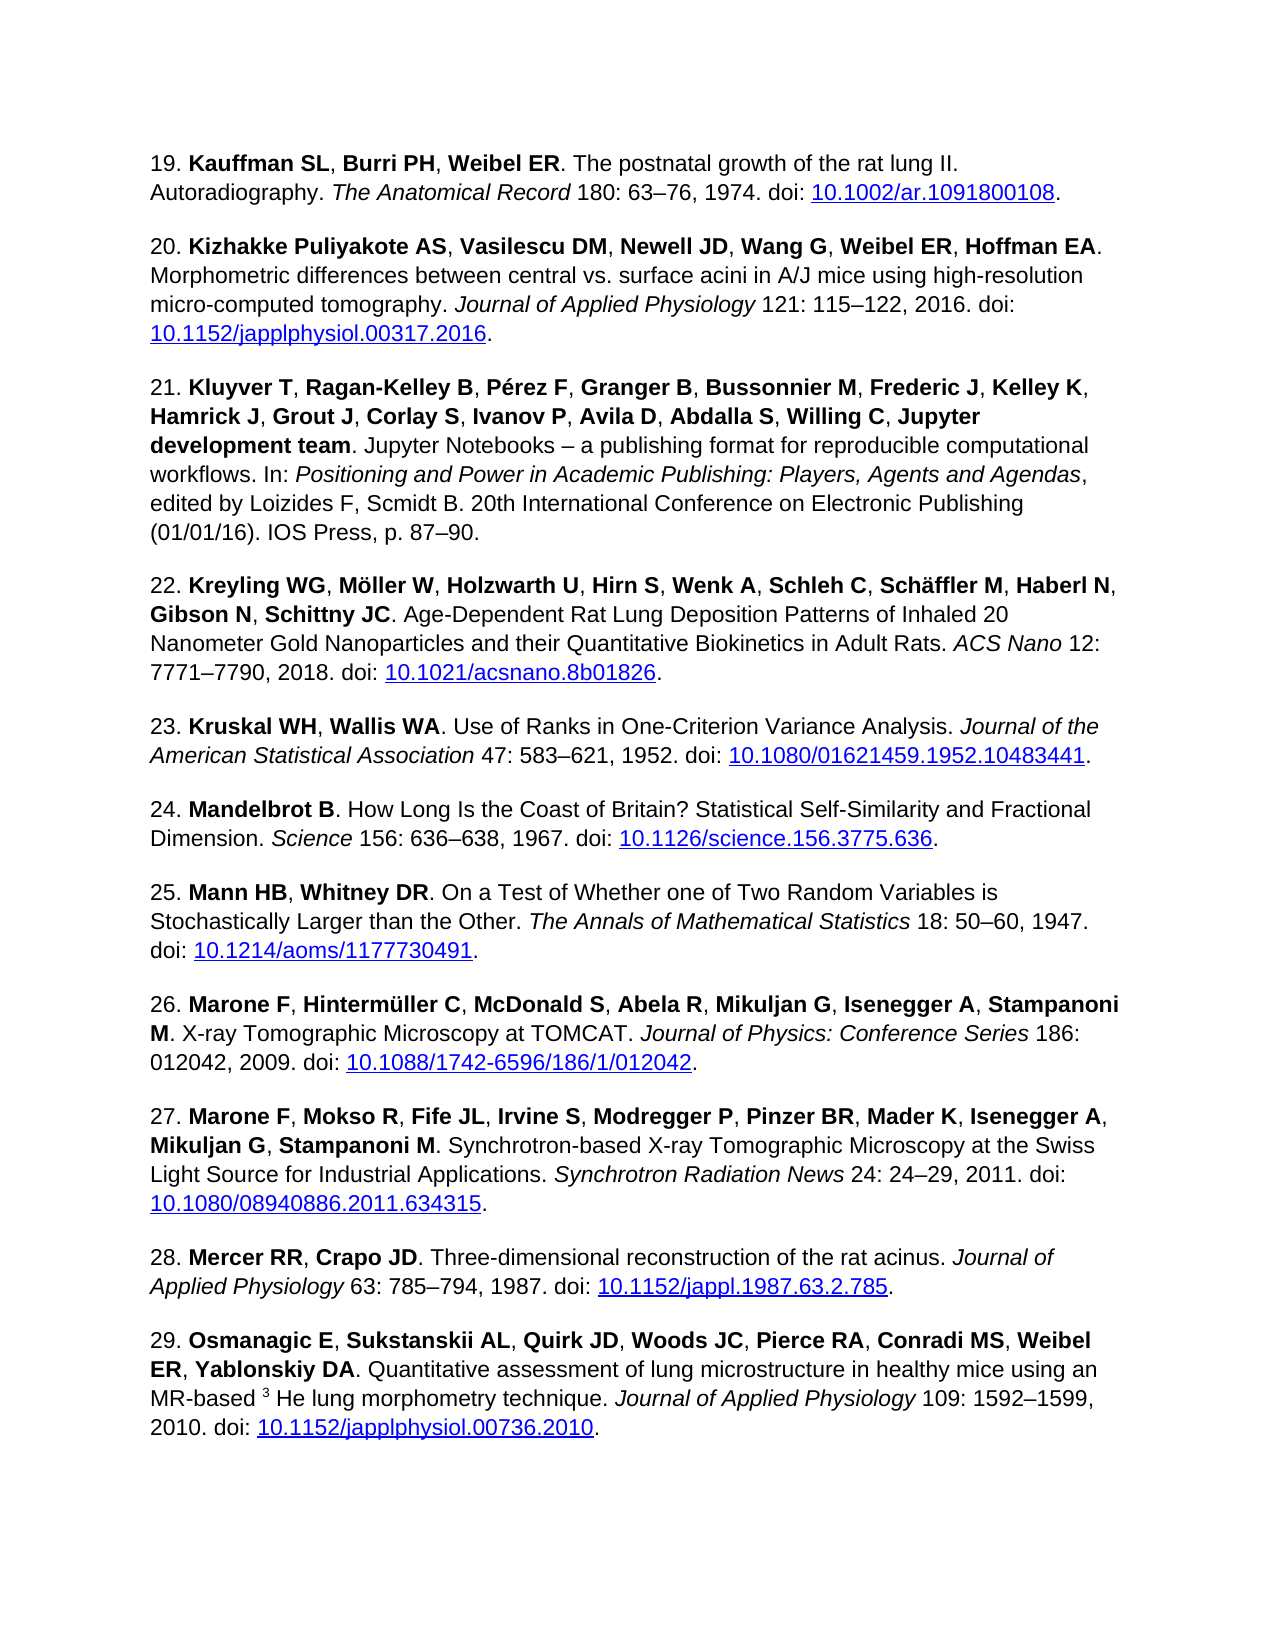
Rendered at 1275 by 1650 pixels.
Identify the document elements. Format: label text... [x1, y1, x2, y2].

text 22. Kreyling WG, Möller W, Holzwarth U, Hirn S, Wenk A, Schleh C, Schäffler M, Haberl N, Gibson N, Schittny JC. Age-Dependent Rat Lung Deposition Patterns of Inhaled 20 Nanometer Gold Nanoparticles and their Quantitative Biokinetics in Adult Rats. ACS Nano 12: 7771–7790, 2018. doi: 10.1021/acsnano.8b01826. [150, 572, 1125, 686]
text 21. Kluyver T, Ragan-Kelley B, Pérez F, Granger B, Bussonnier M, Frederic J, Kelley K, Hamrick J, Grout J, Corlay S, Ivanov P, Avila D, Abdalla S, Willing C, Jupyter development team. Jupyter Notebooks – a publishing format for reproducible computational workflows. In: Positioning and Power in Academic Publishing: Players, Agents and Agendas, edited by Loizides F, Scmidt B. 20th International Conference on Electronic Publishing (01/01/16). IOS Press, p. 87–90. [150, 374, 1125, 545]
text 26. Marone F, Hintermüller C, McDonald S, Abela R, Mikuljan G, Isenegger A, Stampanoni M. X-ray Tomographic Microscopy at TOMCAT. Journal of Physics: Conference Series 186: 012042, 2009. doi: 10.1088/1742-6596/186/1/012042. [150, 991, 1125, 1075]
text 28. Mercer RR, Crapo JD. Three-dimensional reconstruction of the rat acinus. Journal of Applied Physiology 63: 785–794, 1987. doi: 10.1152/jappl.1987.63.2.785. [150, 1244, 1125, 1299]
text 20. Kizhakke Puliyakote AS, Vasilescu DM, Newell JD, Wang G, Weibel ER, Hoffman EA. Morphometric differences between central vs. surface acini in A/J mice using high-resolution micro-computed tomography. Journal of Applied Physiology 121: 115–122, 2016. doi: 10.1152/japplphysiol.00317.2016. [150, 233, 1125, 346]
text 27. Marone F, Mokso R, Fife JL, Irvine S, Modregger P, Pinzer BR, Mader K, Isenegger A, Mikuljan G, Stampanoni M. Synchrotron-based X-ray Tomographic Microscopy at the Swiss Light Source for Industrial Applications. Synchrotron Radiation News 24: 24–29, 2011. doi: 10.1080/08940886.2011.634315. [150, 1103, 1125, 1216]
text 24. Mandelbrot B. How Long Is the Coast of Britain? Statistical Self-Similarity and Fractional Dimension. Science 156: 636–638, 1967. doi: 10.1126/science.156.3775.636. [150, 796, 1125, 852]
text 29. Osmanagic E, Sukstanskii AL, Quirk JD, Woods JC, Pierce RA, Conradi MS, Weibel ER, Yablonskiy DA. Quantitative assessment of lung microstructure in healthy mice using an MR-based 3 He lung morphometry technique. Journal of Applied Physiology 109: 1592–1599, 2010. doi: 10.1152/japplphysiol.00736.2010. [150, 1327, 1125, 1440]
text 25. Mann HB, Whitney DR. On a Test of Whether one of Two Random Variables is Stochastically Larger than the Other. The Annals of Mathematical Statistics 18: 50–60, 1947. doi: 10.1214/aoms/1177730491. [150, 879, 1125, 963]
text 19. Kauffman SL, Burri PH, Weibel ER. The postnatal growth of the rat lung II. Autoradiography. The Anatomical Record 180: 63–76, 1974. doi: 10.1002/ar.1091800108. [150, 150, 1125, 205]
text 23. Kruskal WH, Wallis WA. Use of Ranks in One-Criterion Variance Analysis. Journal of the American Statistical Association 47: 583–621, 1952. doi: 10.1080/01621459.1952.10483441. [150, 713, 1125, 769]
